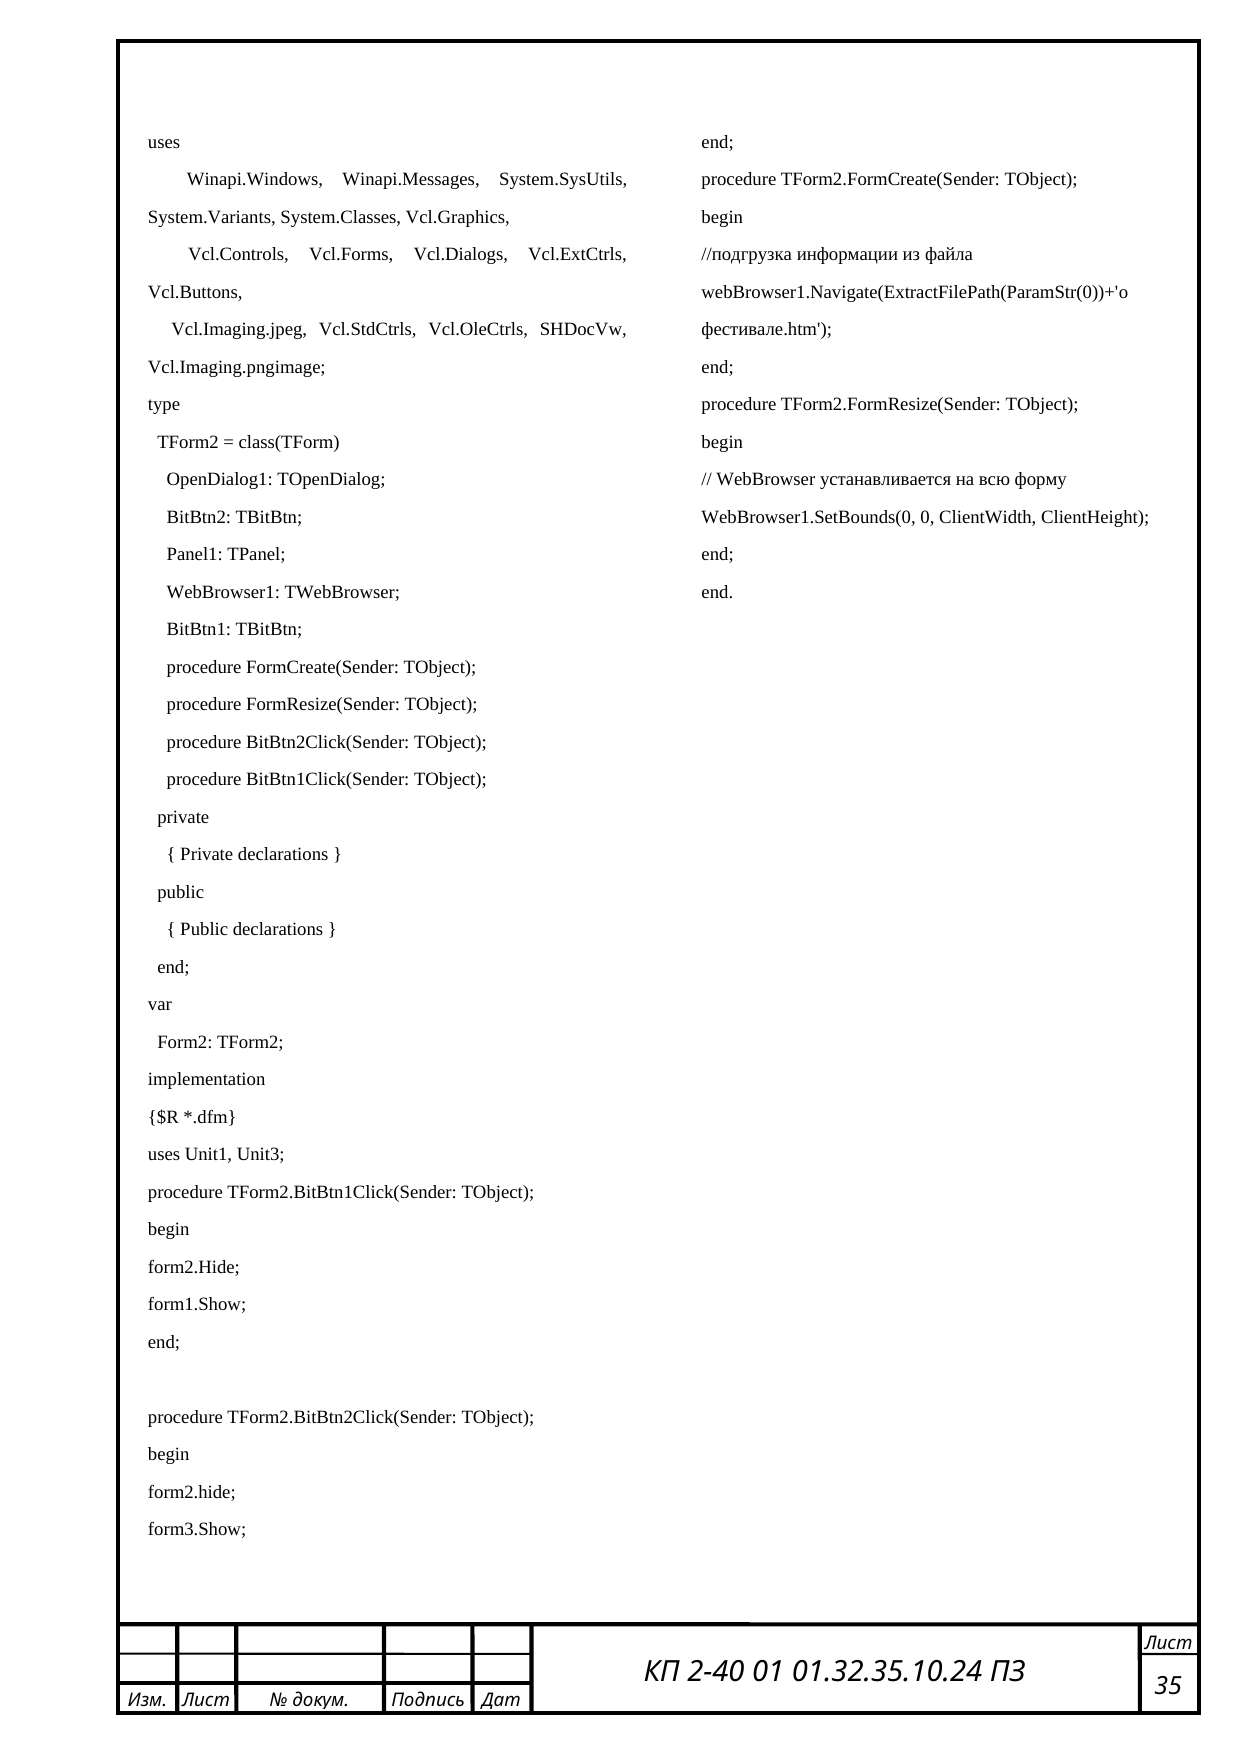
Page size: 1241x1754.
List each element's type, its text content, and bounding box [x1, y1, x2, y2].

text type [148, 381, 627, 418]
text WebBrowser1.SetBounds(0, 0, ClientWidth, ClientHeight); [701, 493, 1181, 531]
text Vcl.Controls, Vcl.Forms, Vcl.Dialogs, Vcl.ExtCtrls, Vcl.Buttons, [148, 231, 627, 306]
text procedure BitBtn1Click(Sender: TObject); [148, 756, 627, 793]
text end. [701, 568, 1181, 606]
text procedure FormResize(Sender: TObject); [148, 681, 627, 718]
text procedure TForm2.BitBtn2Click(Sender: TObject); [148, 1393, 627, 1431]
text Panel1: TPanel; [148, 531, 627, 568]
text uses Unit1, Unit3; [148, 1131, 627, 1168]
text form1.Show; [148, 1281, 627, 1318]
text procedure BitBtn2Click(Sender: TObject); [148, 718, 627, 756]
text private [148, 793, 627, 831]
text end; [701, 531, 1181, 568]
text procedure FormCreate(Sender: TObject); [148, 643, 627, 681]
text form3.Show; [148, 1506, 627, 1543]
text Vcl.Imaging.jpeg, Vcl.StdCtrls, Vcl.OleCtrls, SHDocVw, Vcl.Imaging.pngimage; [148, 306, 627, 381]
text WebBrowser1: TWebBrowser; [148, 568, 627, 606]
text end; [148, 943, 627, 981]
text begin [148, 1206, 627, 1243]
text begin [148, 1431, 627, 1468]
text TForm2 = class(TForm) [148, 418, 627, 456]
text public [148, 868, 627, 906]
text Form2: TForm2; [148, 1018, 627, 1056]
text BitBtn1: TBitBtn; [148, 606, 627, 643]
text form2.hide; [148, 1468, 627, 1506]
text uses [148, 118, 627, 156]
text { Public declarations } [148, 906, 627, 943]
text procedure TForm2.BitBtn1Click(Sender: TObject); [148, 1168, 627, 1206]
text procedure TForm2.FormResize(Sender: TObject); [701, 381, 1181, 418]
text begin [701, 418, 1181, 456]
text end; [701, 343, 1181, 381]
text implementation [148, 1056, 627, 1093]
text Winapi.Windows, Winapi.Messages, System.SysUtils, System.Variants, System.Classes, Vcl.Graphics, [148, 156, 627, 231]
text end; [148, 1318, 627, 1356]
text { Private declarations } [148, 831, 627, 868]
text {$R *.dfm} [148, 1093, 627, 1131]
text BitBtn2: TBitBtn; [148, 493, 627, 531]
text procedure TForm2.FormCreate(Sender: TObject); [701, 156, 1181, 193]
text end; [701, 118, 1181, 156]
text //подгрузка информации из файла [701, 231, 1181, 268]
text var [148, 981, 627, 1018]
text webBrowser1.Navigate(ExtractFilePath(ParamStr(0))+'о фестивале.htm'); [701, 268, 1181, 343]
text form2.Hide; [148, 1243, 627, 1281]
text // WebBrowser устанавливается на всю форму [701, 456, 1181, 493]
text OpenDialog1: TOpenDialog; [148, 456, 627, 493]
text begin [701, 193, 1181, 231]
